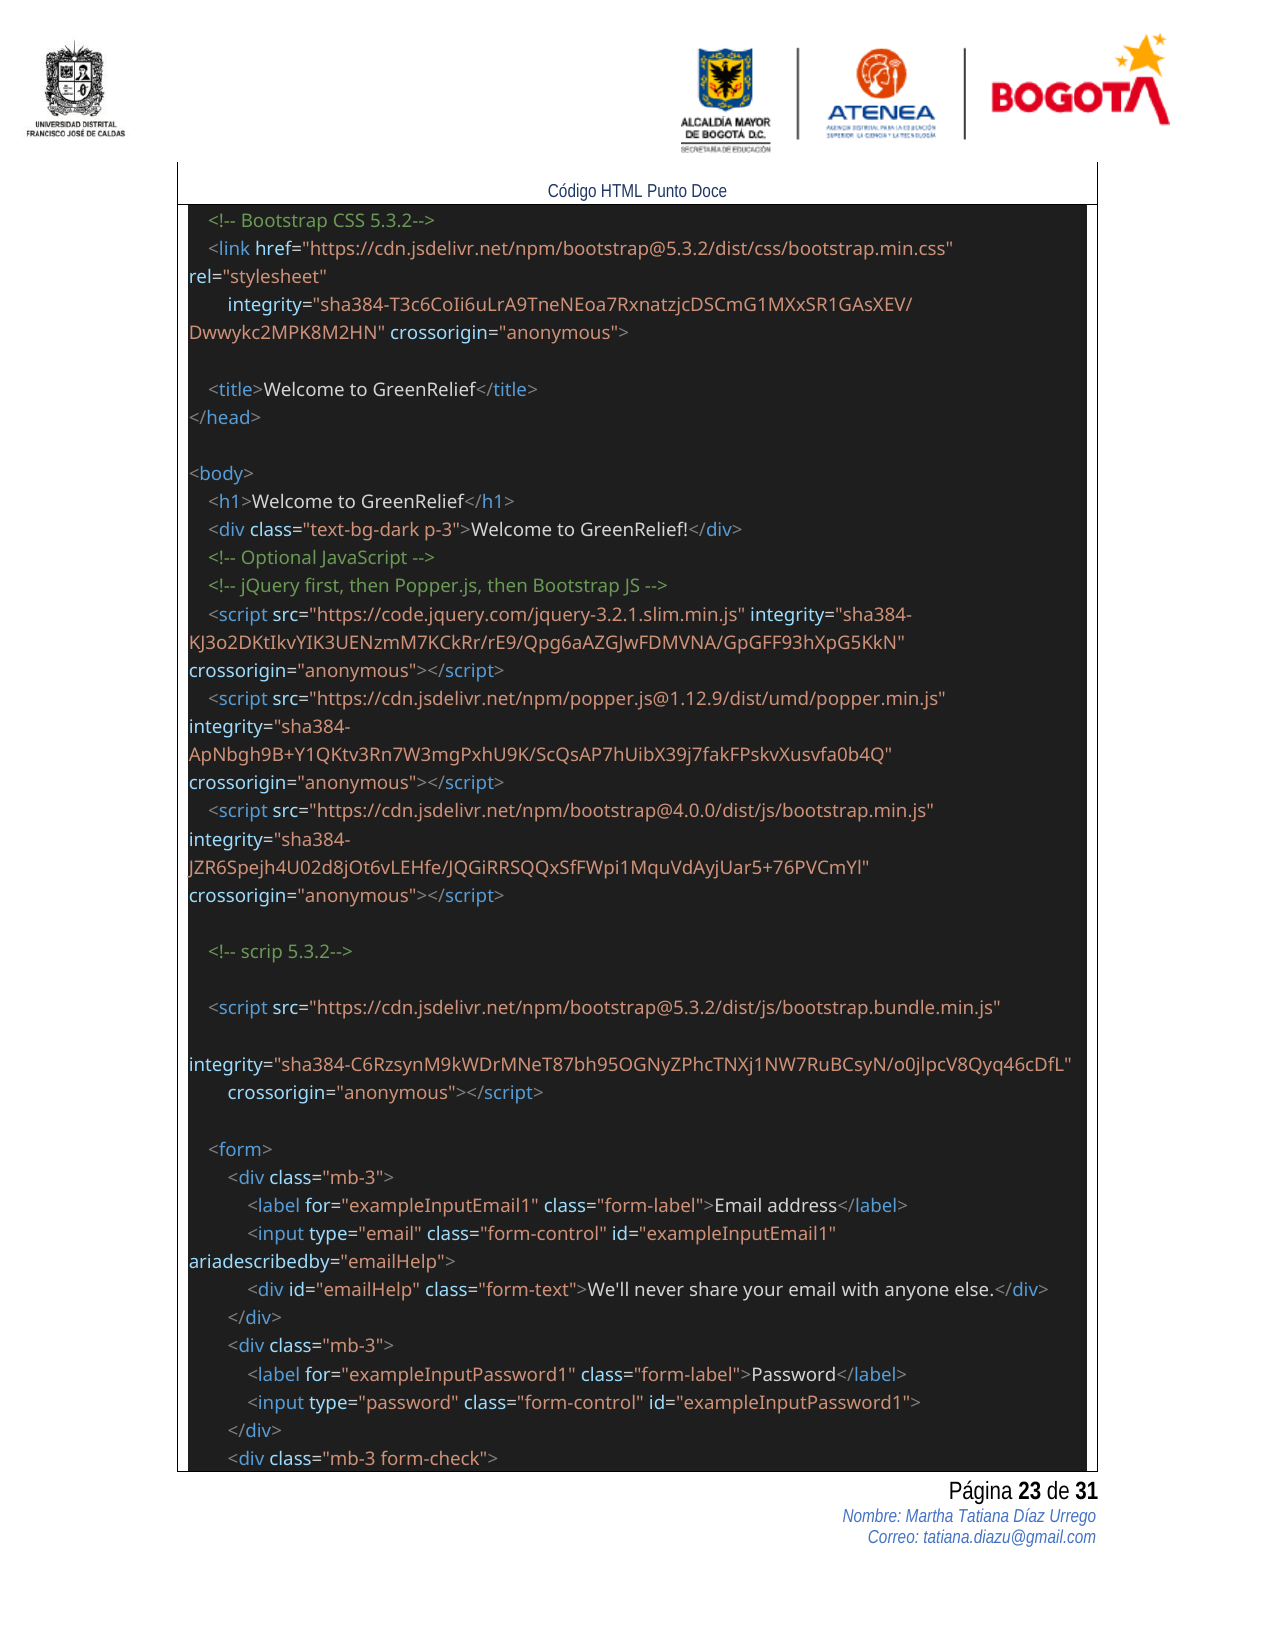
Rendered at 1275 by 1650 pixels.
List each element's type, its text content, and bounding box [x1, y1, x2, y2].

picture [0, 20, 1255, 161]
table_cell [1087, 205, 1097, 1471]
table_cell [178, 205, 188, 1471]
table_header Código HTML Punto Doce [178, 161, 1097, 203]
